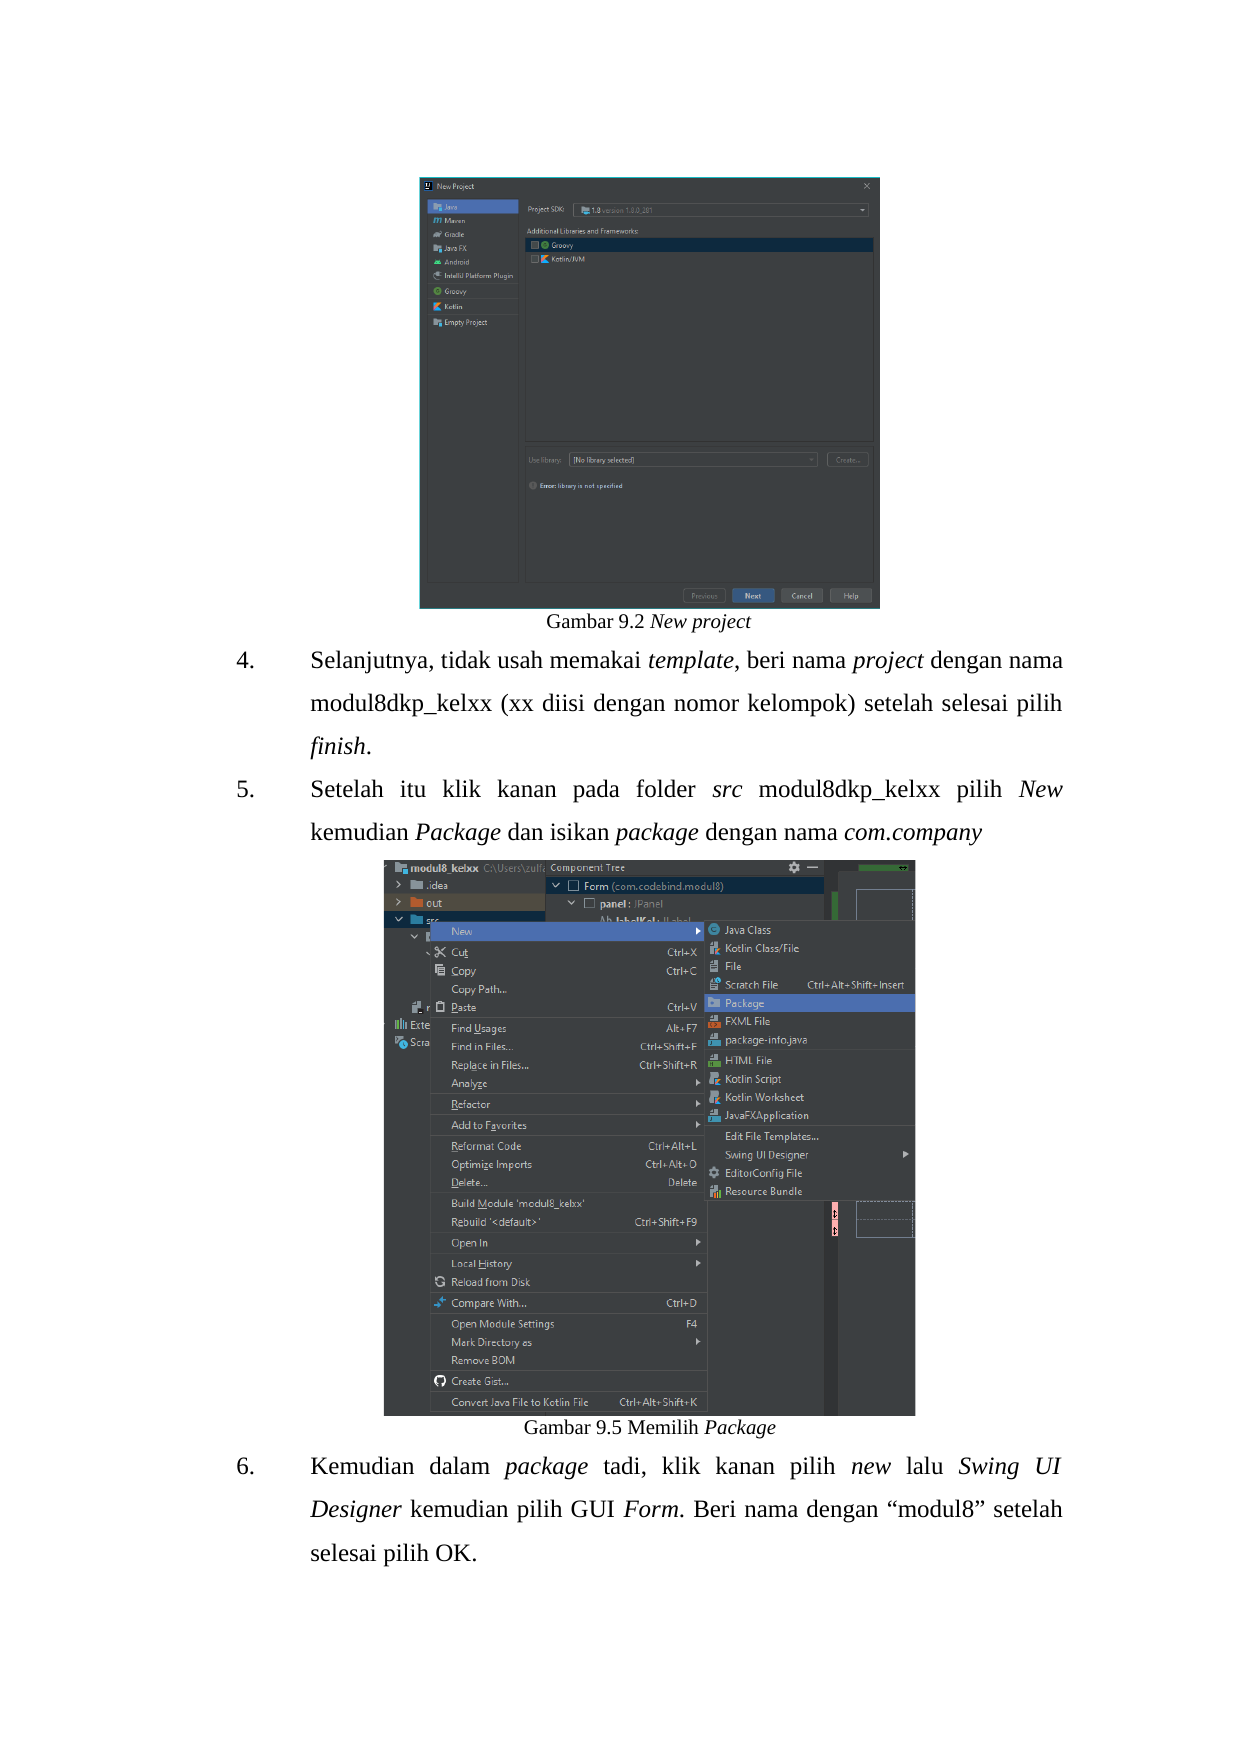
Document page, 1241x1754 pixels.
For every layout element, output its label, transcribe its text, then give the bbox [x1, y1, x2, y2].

list Kemudian dalam package tadi, klik kanan pilih new lalu Swing UI Designer kemudian pilih GUI Form. Beri nama dengan “modul8” setelah selesai pilih OK. [236, 1451, 1063, 1566]
text Gambar 9.5 Memilih Package [236, 1415, 1063, 1439]
text Gambar 9.2 New project [236, 609, 1063, 633]
list Selanjutnya, tidak usah memakai template, beri nama project dengan nama modul8dkp_kelxx (xx diisi dengan nomor kelompok) setelah selesai pilih finish. [236, 645, 1063, 760]
list Setelah itu klik kanan pada folder src modul8dkp_kelxx pilih New kemudian Package dan isikan package dengan nama com.company [236, 774, 1063, 846]
picture [383, 860, 916, 1416]
picture [419, 177, 880, 609]
